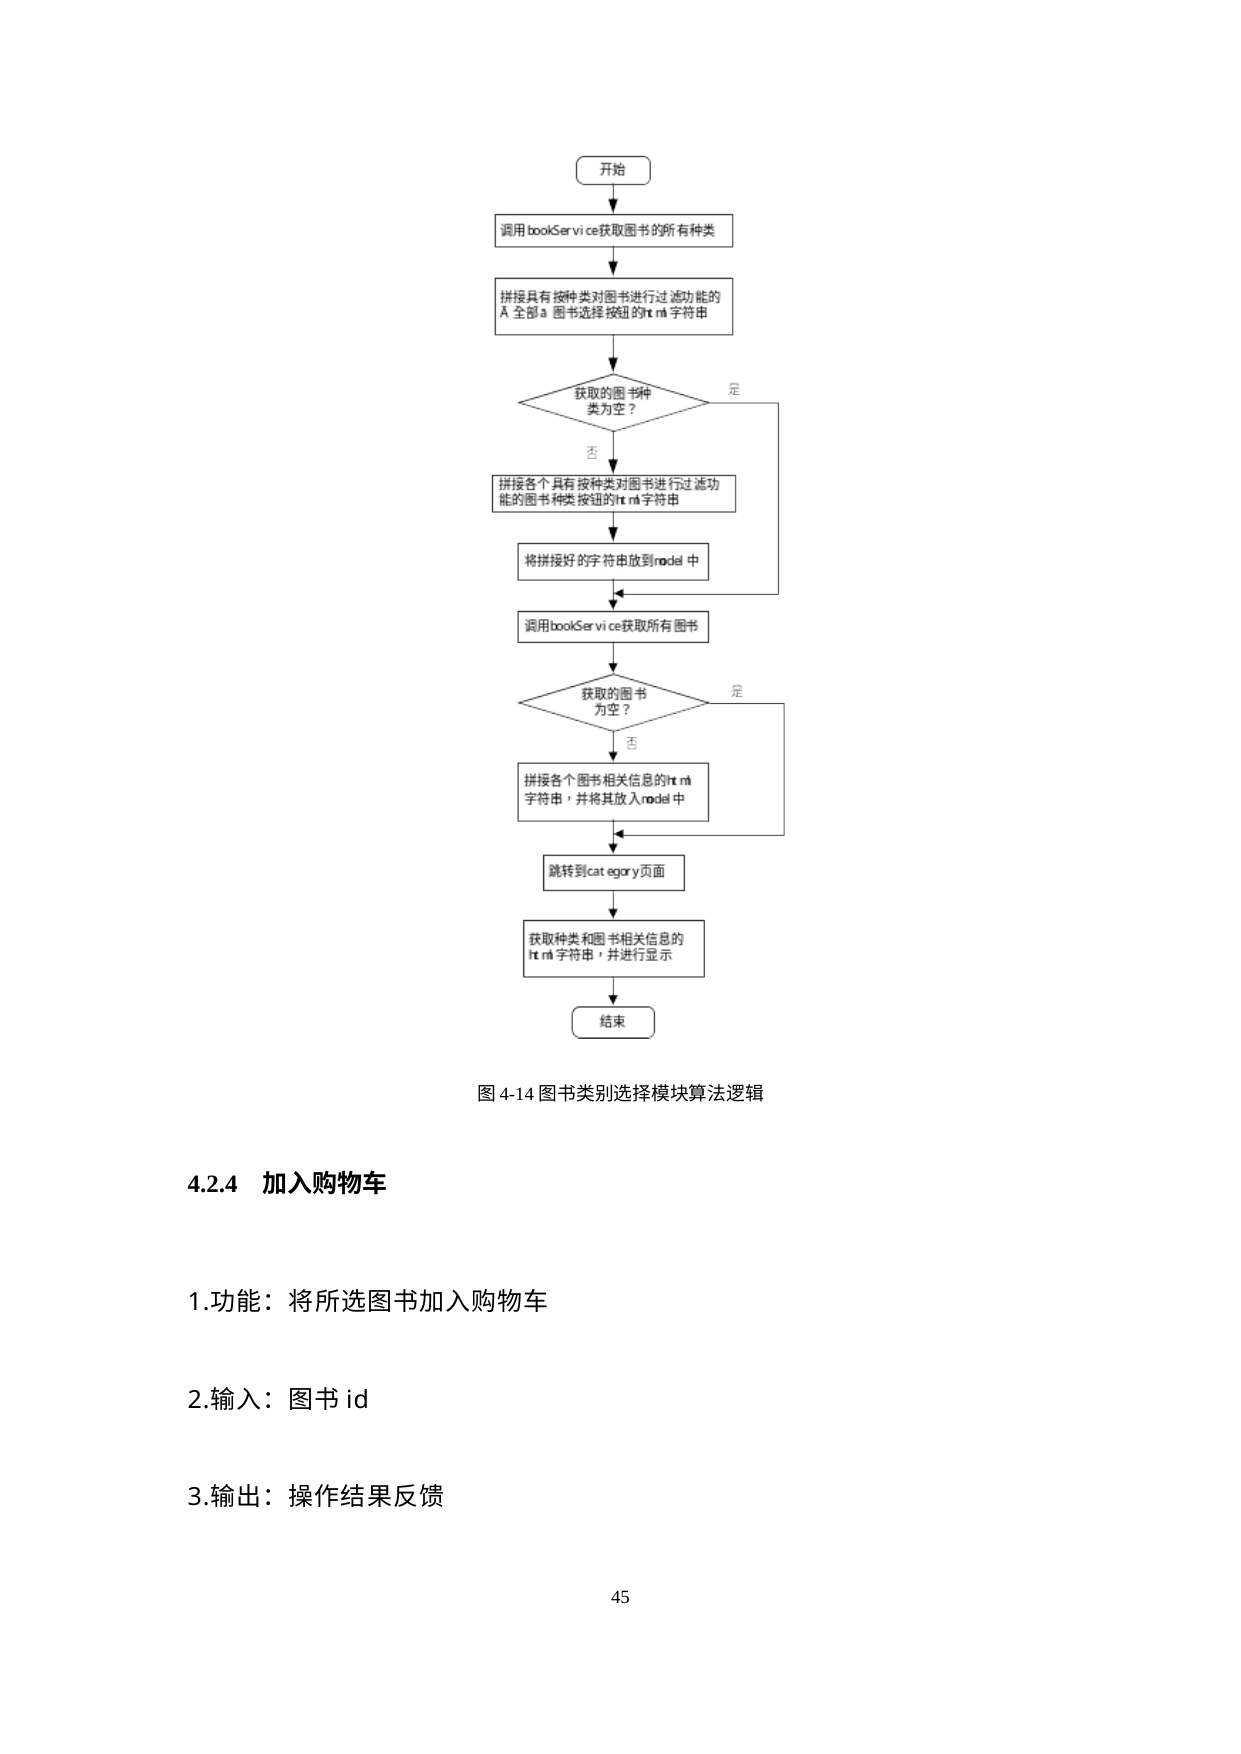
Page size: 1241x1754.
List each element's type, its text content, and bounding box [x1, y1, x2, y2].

text 图4-14 图书类别选择模块算法逻辑 [187, 1076, 1053, 1108]
subtitle 4.2.4 加入购物车 [187, 1149, 1053, 1214]
text 1.功能：将所选图书加入购物车 2.输入：图书id 3.输出：操作结果反馈 [187, 1267, 1053, 1527]
